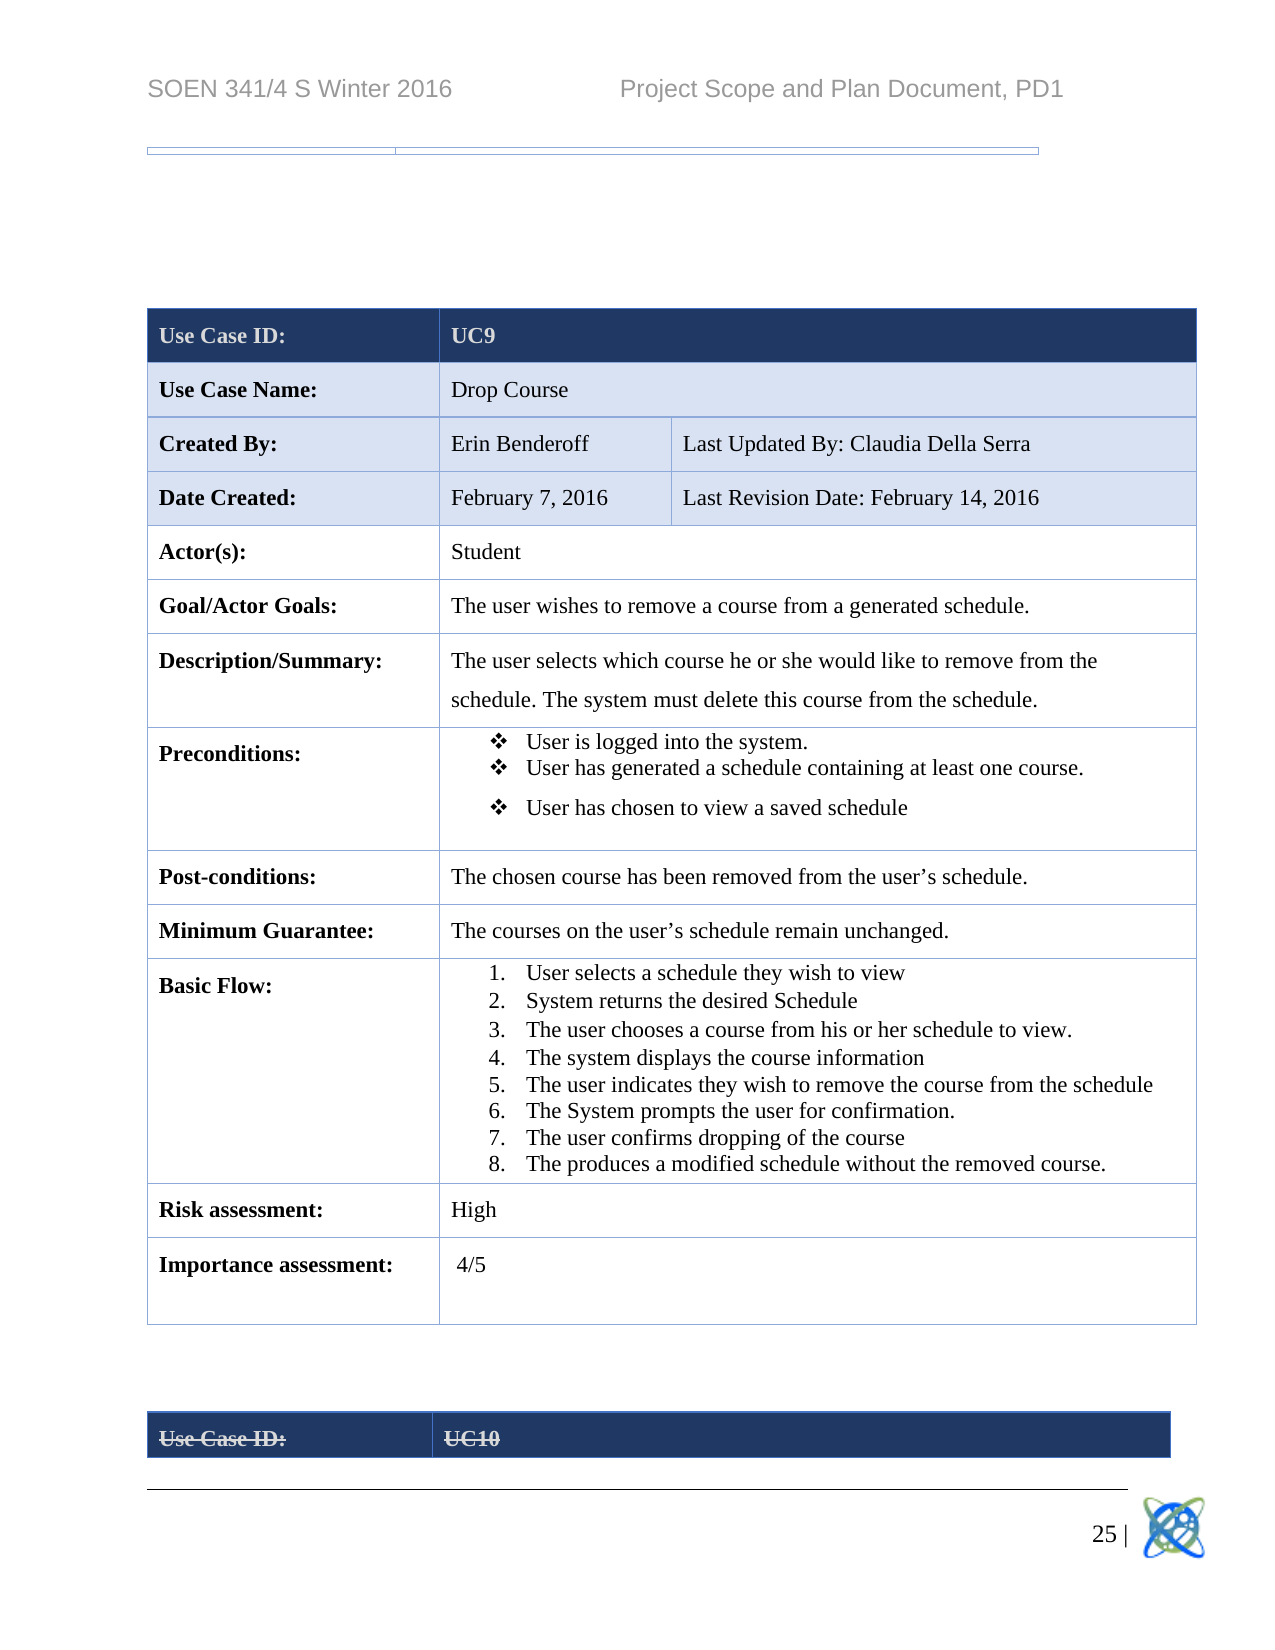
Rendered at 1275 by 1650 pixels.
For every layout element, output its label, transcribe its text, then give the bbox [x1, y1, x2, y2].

table_cell Date Created: [148, 472, 439, 525]
table_cell Description/Summary: [148, 634, 439, 727]
picture [1123, 1490, 1224, 1566]
table_header Use Case ID: [148, 1413, 432, 1457]
table_cell Erin Benderoff [440, 418, 671, 471]
table_cell The user selects which course he or she would like to remove from the schedule. The system must delete this course from the schedule. [440, 634, 1196, 727]
table_cell Goal/Actor Goals: [148, 580, 439, 633]
table_cell Importance assessment: [148, 1238, 439, 1324]
table_cell Actor(s): [148, 526, 439, 579]
table_cell The chosen course has been removed from the user’s schedule. [440, 851, 1196, 904]
table_cell 4/5 [440, 1238, 1196, 1324]
table_cell The courses on the user’s schedule remain unchanged. [440, 905, 1196, 958]
table_cell Preconditions: [148, 728, 439, 850]
table_cell Risk assessment: [148, 1184, 439, 1237]
table_cell User is logged into the system. User has generated a schedule containing at least one course. User has chosen to view a saved schedule [440, 728, 1196, 850]
table_cell Student [440, 526, 1196, 579]
table_cell Last Updated By: Claudia Della Serra [672, 418, 1196, 471]
table_header UC9 [440, 309, 1196, 362]
table_header UC10 [433, 1413, 1170, 1457]
table_cell Created By: [148, 418, 439, 471]
table_header Use Case ID: [148, 309, 439, 362]
table_cell User selects a schedule they wish to view System returns the desired Schedule The user chooses a course from his or her schedule to view. The system displays the course information The user indicates they wish to remove the course from the schedule The System prompts the user for confirmation. The user confirms dropping of the course The produces a modified schedule without the removed course. [440, 959, 1196, 1183]
table_cell Drop Course [440, 363, 1196, 416]
table_cell Minimum Guarantee: [148, 905, 439, 958]
table_cell Last Revision Date: February 14, 2016 [672, 472, 1196, 525]
table_cell Use Case Name: [148, 363, 439, 416]
table_cell High [440, 1184, 1196, 1237]
table_cell The user wishes to remove a course from a generated schedule. [440, 580, 1196, 633]
table_cell Basic Flow: [148, 959, 439, 1183]
table_cell February 7, 2016 [440, 472, 671, 525]
table_cell Post-conditions: [148, 851, 439, 904]
